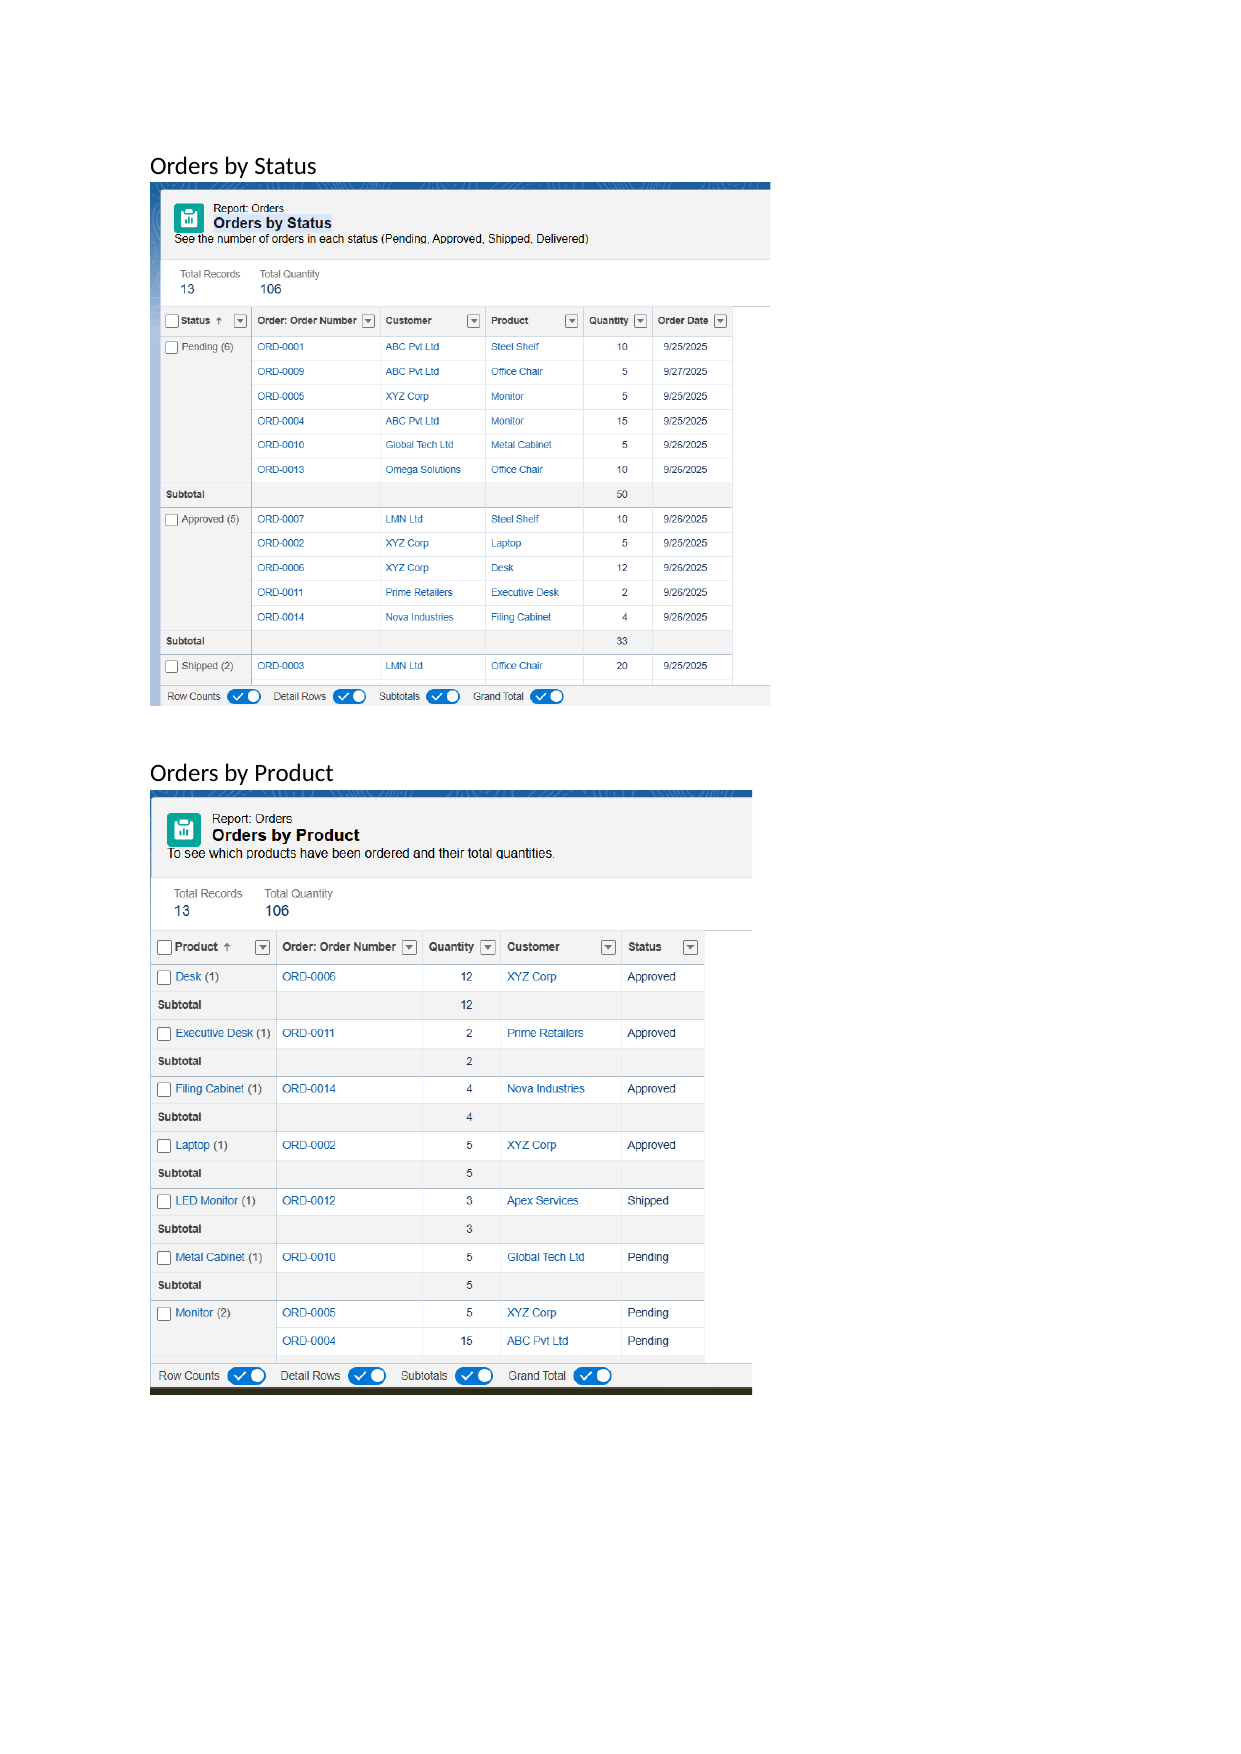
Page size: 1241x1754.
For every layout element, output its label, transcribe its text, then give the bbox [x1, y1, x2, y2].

picture [150, 182, 771, 706]
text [150, 725, 1090, 1427]
picture [150, 790, 753, 1395]
